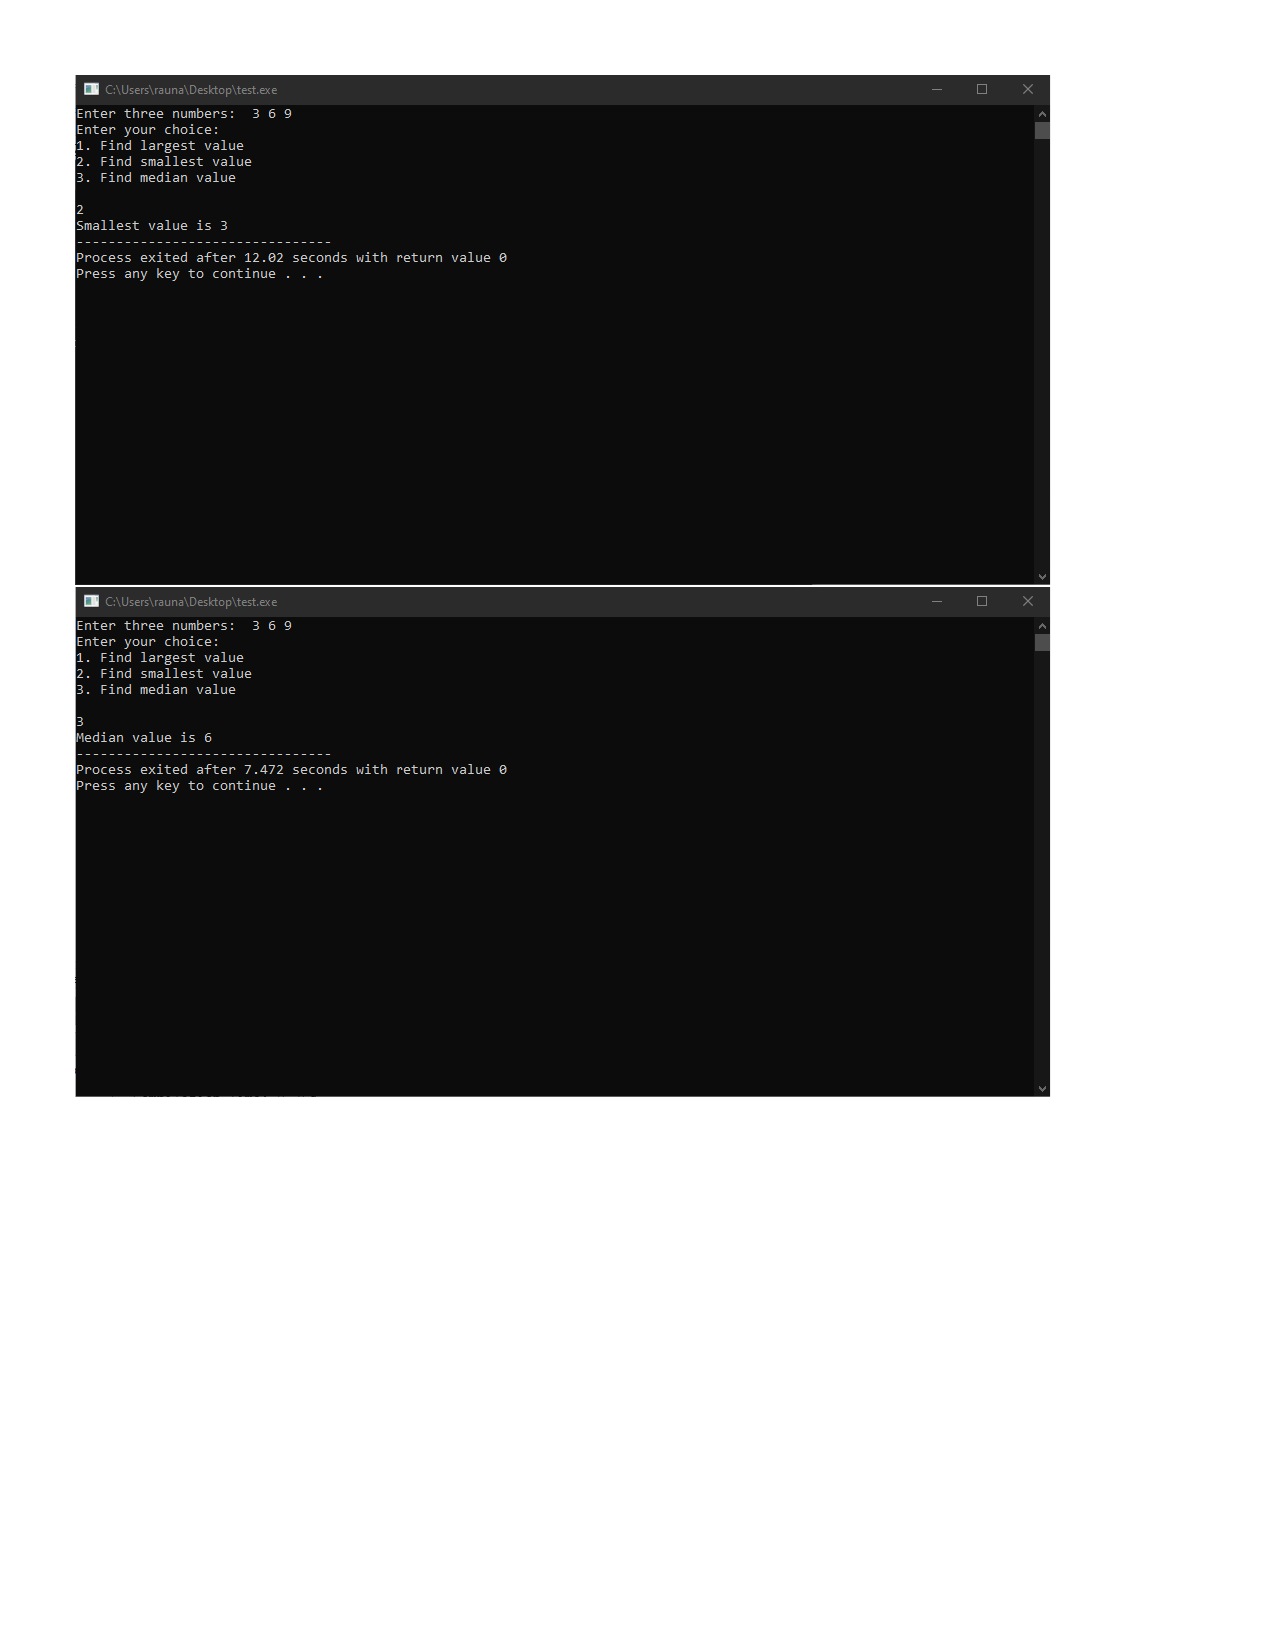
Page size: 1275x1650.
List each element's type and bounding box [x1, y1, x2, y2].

picture [75, 75, 1050, 585]
picture [75, 587, 1050, 1097]
